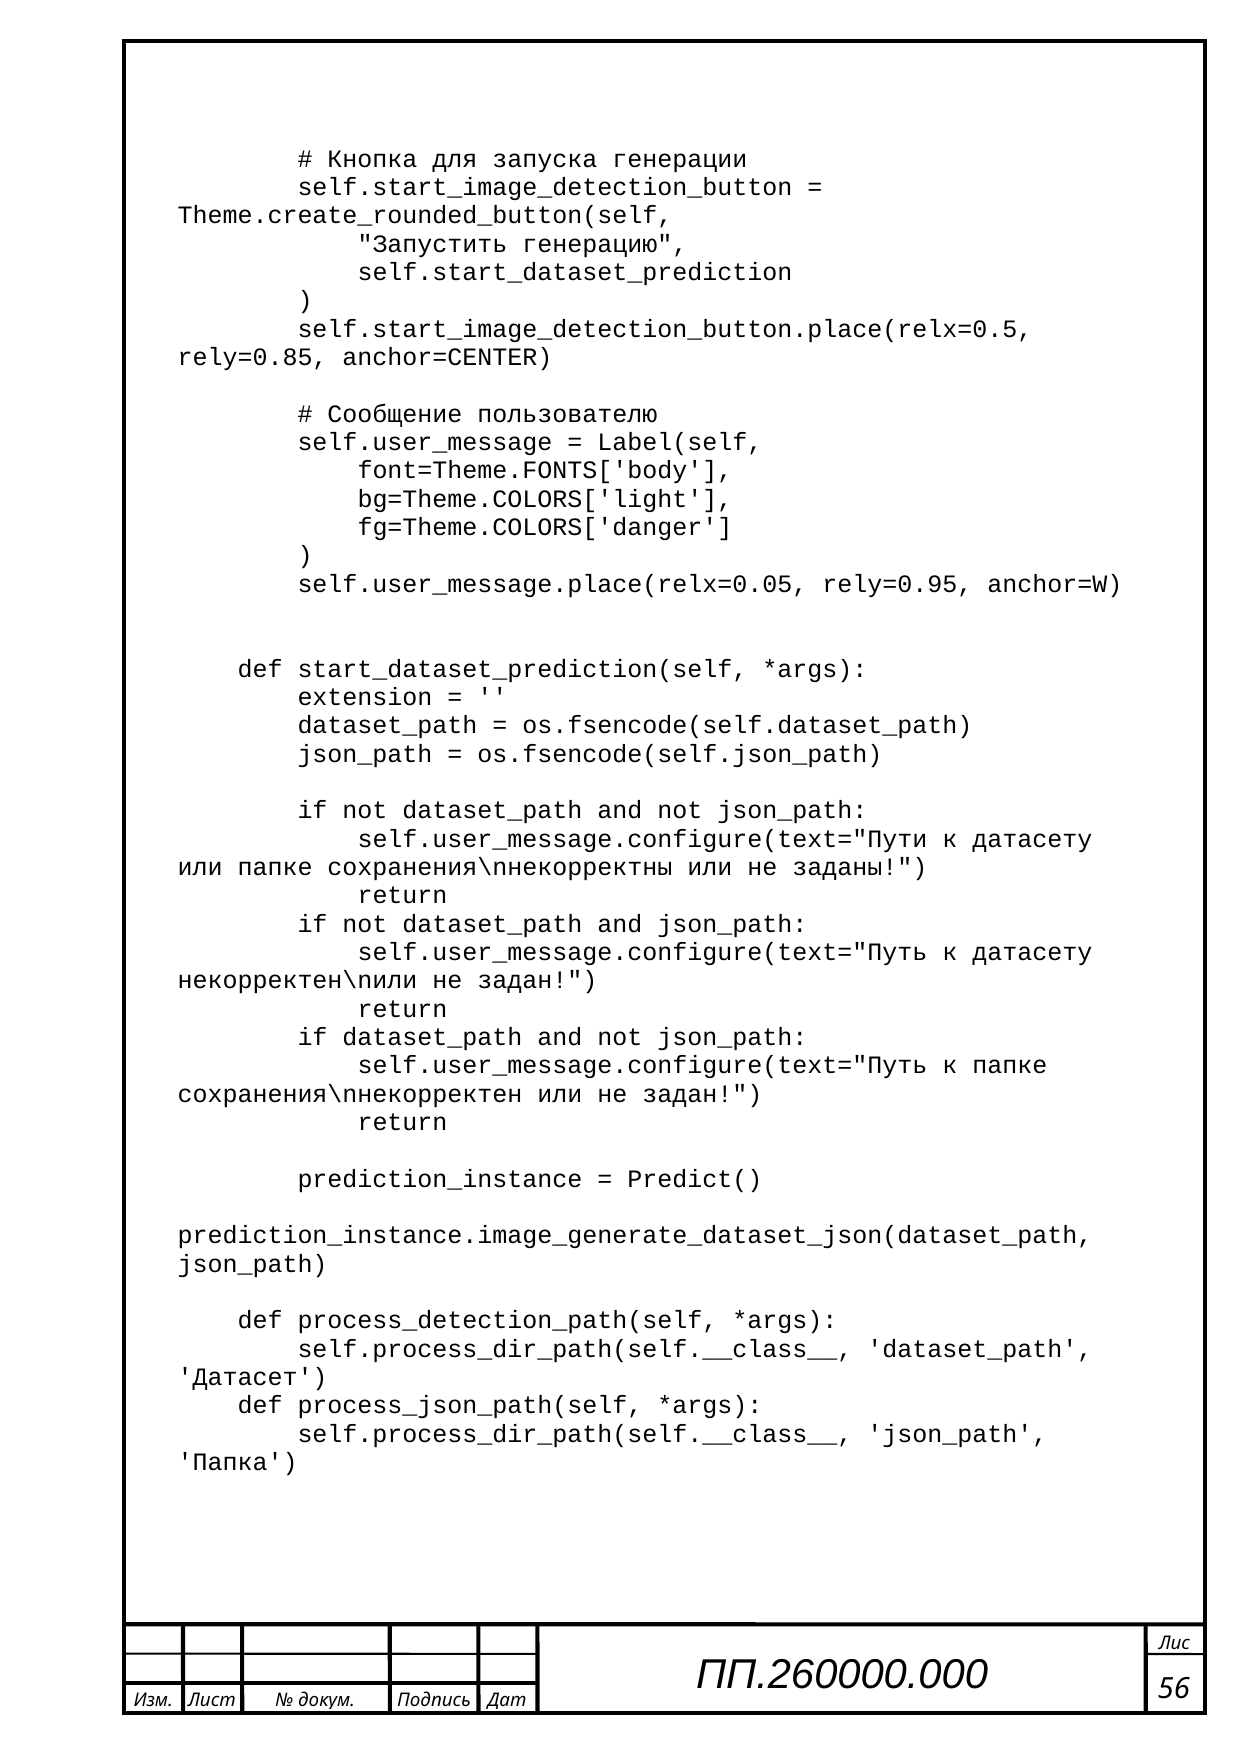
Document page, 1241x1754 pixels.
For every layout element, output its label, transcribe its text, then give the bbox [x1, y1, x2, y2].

text return [177, 1110, 1152, 1138]
text if not dataset_path and json_path: [177, 911, 1152, 940]
text if dataset_path and not json_path: [177, 1025, 1152, 1053]
text self.user_message.place(relx=0.05, rely=0.95, anchor=W) [177, 571, 1152, 600]
text def process_json_path(self, *args): [177, 1393, 1152, 1421]
text if not dataset_path and not json_path: [177, 798, 1152, 826]
text json_path = os.fsencode(self.json_path) [177, 741, 1152, 770]
text # Сообщение пользователю [177, 401, 1152, 430]
text prediction_instance = Predict() [177, 1166, 1152, 1195]
text "Запустить генерацию", [177, 231, 1152, 260]
text font=Theme.FONTS['body'], [177, 458, 1152, 486]
text return [177, 883, 1152, 911]
text self.user_message = Label(self, [177, 430, 1152, 458]
text return [177, 996, 1152, 1025]
text def process_detection_path(self, *args): [177, 1308, 1152, 1336]
text self.process_dir_path(self.__class__, 'dataset_path', 'Датасет') [177, 1336, 1152, 1393]
text self.process_dir_path(self.__class__, 'json_path', 'Папка') [177, 1421, 1152, 1478]
text ) [177, 288, 1152, 316]
text fg=Theme.COLORS['danger'] [177, 515, 1152, 543]
text self.user_message.configure(text="Путь к датасету некорректен\nили не задан!") [177, 940, 1152, 996]
text bg=Theme.COLORS['light'], [177, 486, 1152, 515]
text dataset_path = os.fsencode(self.dataset_path) [177, 713, 1152, 741]
text def start_dataset_prediction(self, *args): [177, 656, 1152, 685]
text self.start_image_detection_button.place(relx=0.5, rely=0.85, anchor=CENTER) [177, 316, 1152, 373]
text self.user_message.configure(text="Путь к папке сохранения\nнекорректен или не задан!") [177, 1053, 1152, 1110]
text prediction_instance.image_generate_dataset_json(dataset_path, json_path) [177, 1195, 1152, 1280]
text extension = '' [177, 685, 1152, 713]
text ) [177, 543, 1152, 571]
text self.user_message.configure(text="Пути к датасету или папке сохранения\nнекорректны или не заданы!") [177, 826, 1152, 883]
text # Кнопка для запуска генерации [177, 146, 1152, 175]
text self.start_image_detection_button = Theme.create_rounded_button(self, [177, 175, 1152, 231]
text self.start_dataset_prediction [177, 260, 1152, 288]
